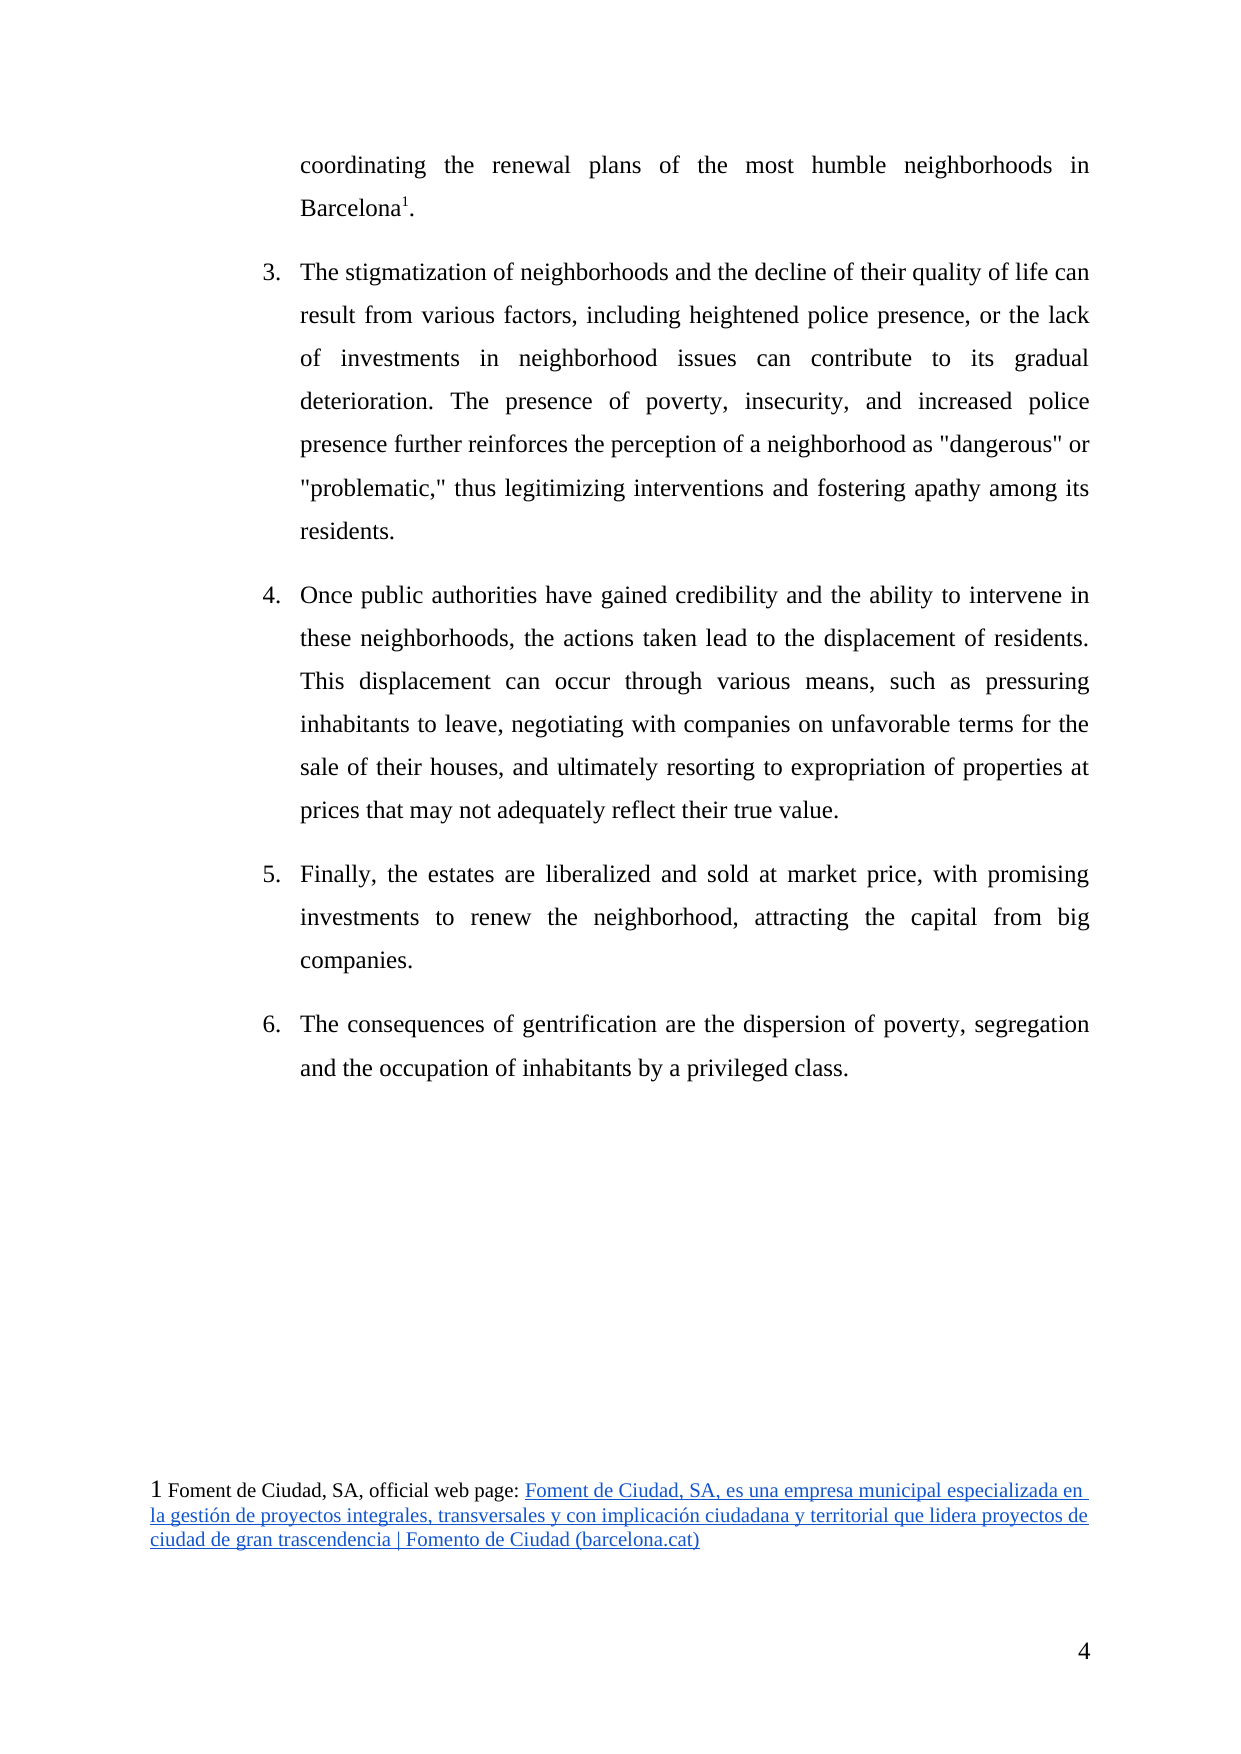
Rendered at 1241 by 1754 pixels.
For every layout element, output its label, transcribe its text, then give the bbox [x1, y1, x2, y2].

list The consequences of gentrification are the dispersion of poverty, segregation and the occupation of inhabitants by a privileged class. [262, 1009, 1090, 1081]
list Finally, the estates are liberalized and sold at market price, with promising investments to renew the neighborhood, attracting the capital from big companies. [262, 859, 1090, 974]
list The stigmatization of neighborhoods and the decline of their quality of life can result from various factors, including heightened police presence, or the lack of investments in neighborhood issues can contribute to its gradual deterioration. The presence of poverty, insecurity, and increased police presence further reinforces the perception of a neighborhood as "dangerous" or "problematic," thus legitimizing interventions and fostering apathy among its residents. [262, 257, 1090, 544]
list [262, 150, 1090, 222]
list Once public authorities have gained credibility and the ability to intervene in these neighborhoods, the actions taken lead to the displacement of residents. This displacement can occur through various means, such as pressuring inhabitants to leave, negotiating with companies on unfavorable terms for the sale of their houses, and ultimately resorting to expropriation of properties at prices that may not adequately reflect their true value. [262, 580, 1090, 824]
